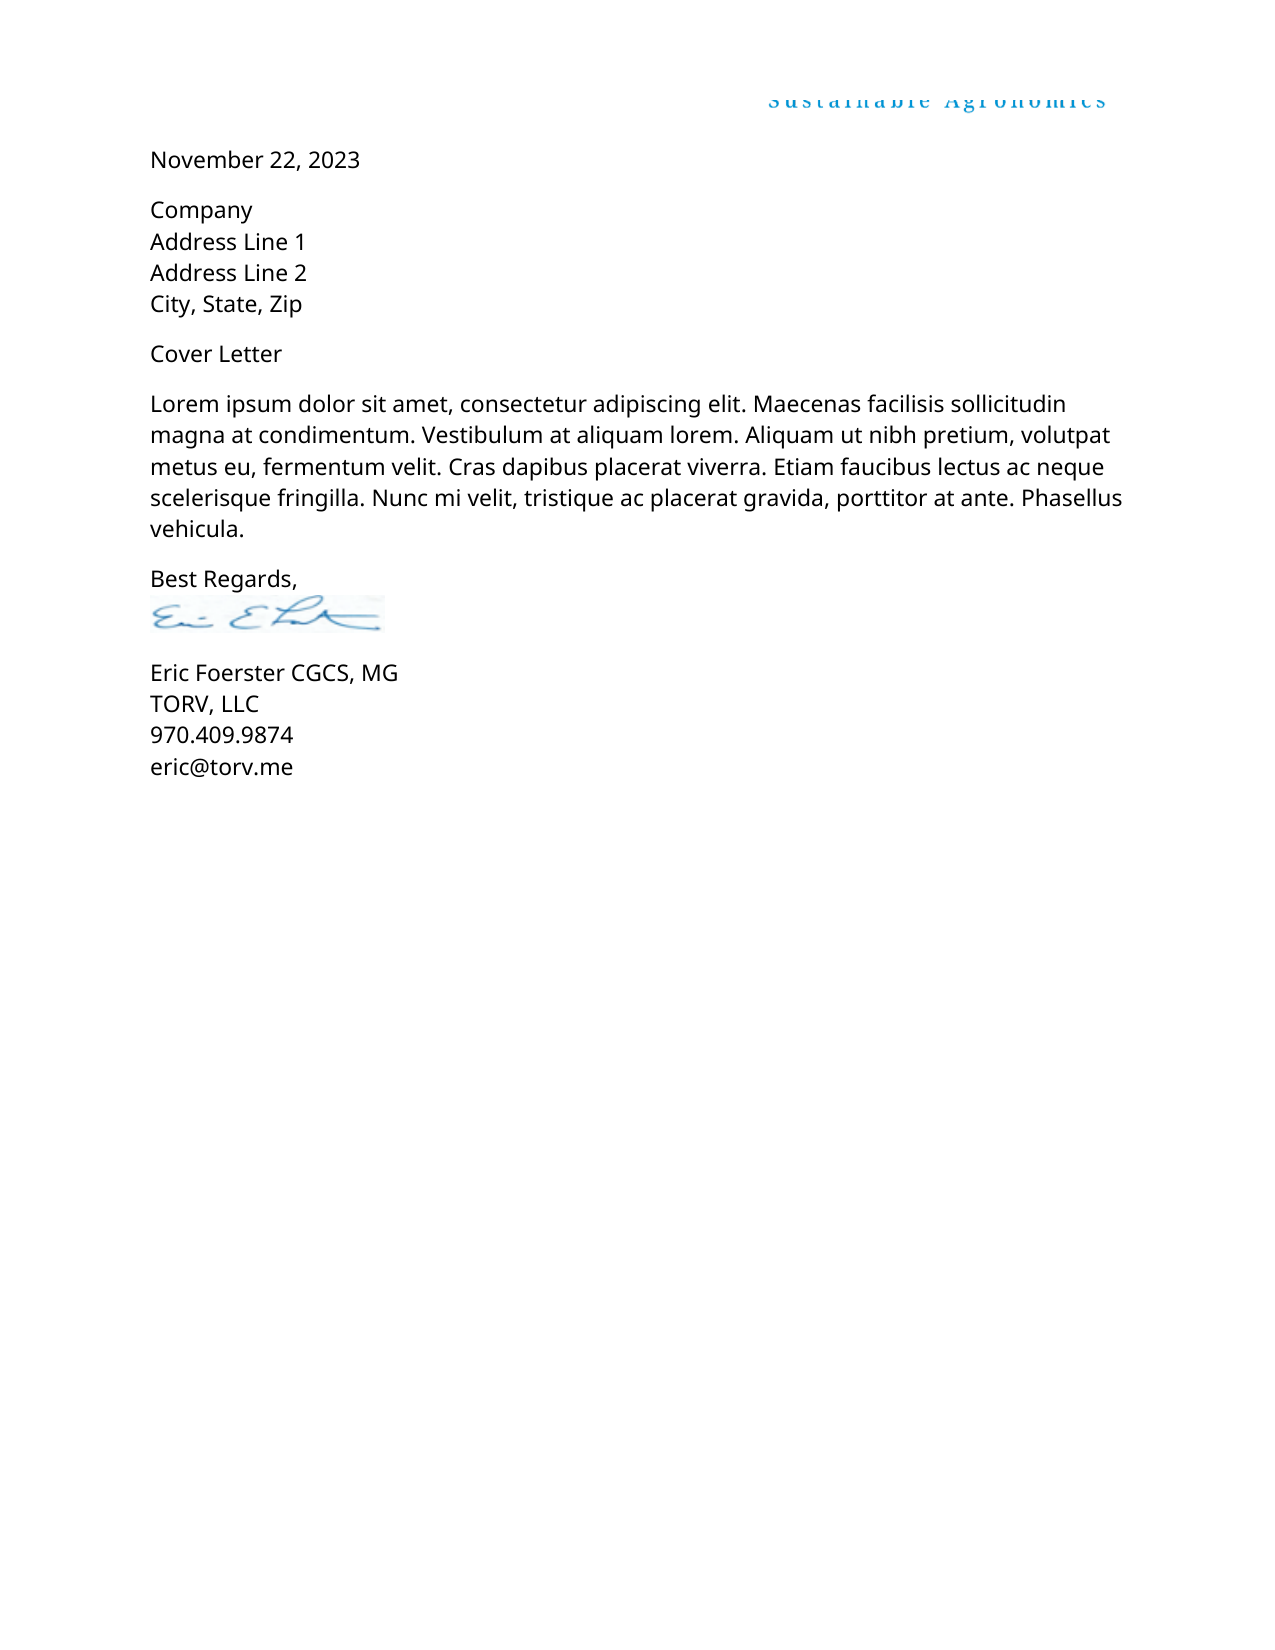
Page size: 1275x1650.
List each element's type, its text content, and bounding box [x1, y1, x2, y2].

text Company Address Line 1 Address Line 2 City, State, Zip [150, 194, 1125, 319]
text Eric Foerster CGCS, MG TORV, LLC 970.409.9874 eric@torv.me [150, 657, 1125, 782]
text November 22, 2023 [150, 144, 1125, 176]
picture [744, 100, 1125, 121]
text Lorem ipsum dolor sit amet, consectetur adipiscing elit. Maecenas facilisis sollicitudin magna at condimentum. Vestibulum at aliquam lorem. Aliquam ut nibh pretium, volutpat metus eu, fermentum velit. Cras dapibus placerat viverra. Etiam faucibus lectus ac neque scelerisque fringilla. Nunc mi velit, tristique ac placerat gravida, porttitor at ante. Phasellus vehicula. [150, 388, 1125, 544]
picture [150, 595, 385, 633]
text Best Regards, [150, 563, 1125, 594]
text Cover Letter [150, 338, 1125, 369]
